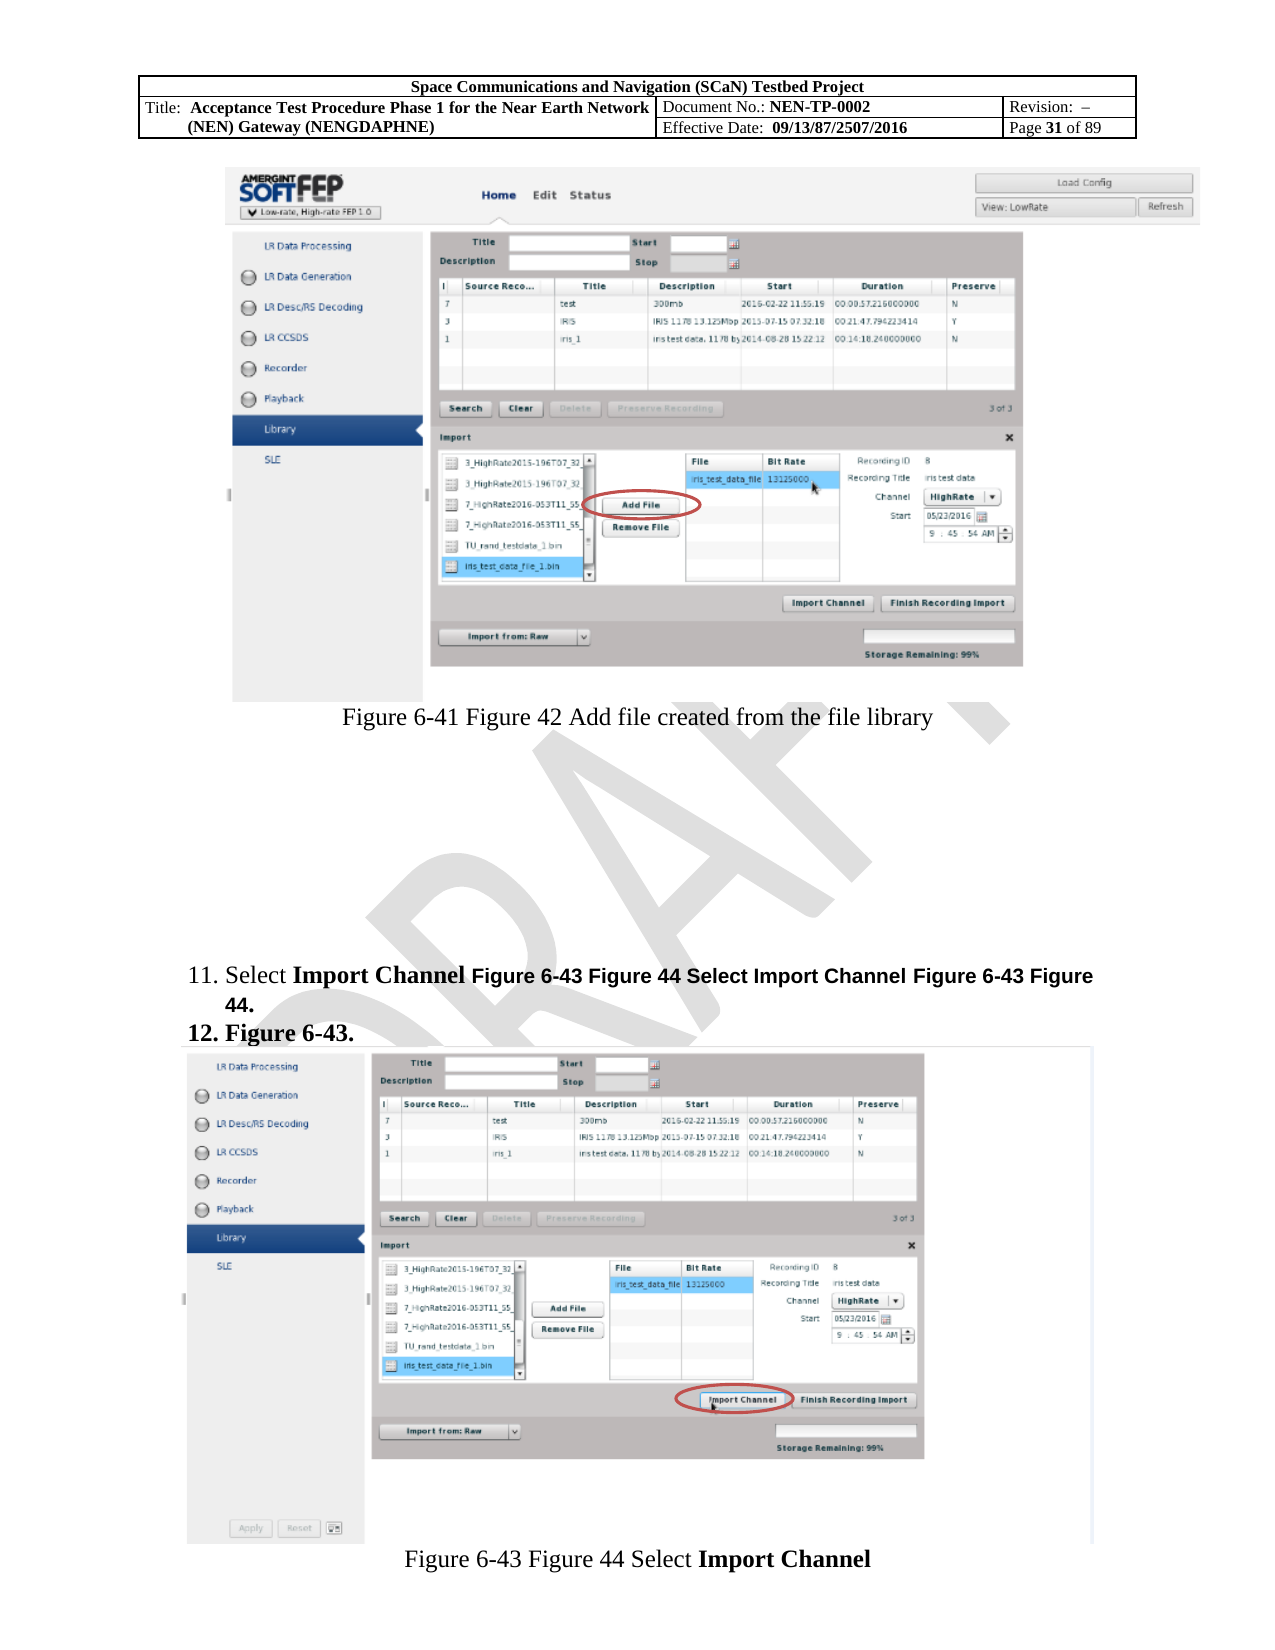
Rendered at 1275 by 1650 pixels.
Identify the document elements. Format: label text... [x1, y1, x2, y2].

text 6Select Import Channel [150, 1544, 1125, 1572]
list Select Import Channel [187, 961, 1125, 1018]
picture [181, 1046, 1094, 1544]
text 6Add file created from the file library [150, 702, 1125, 731]
picture [225, 167, 1200, 702]
